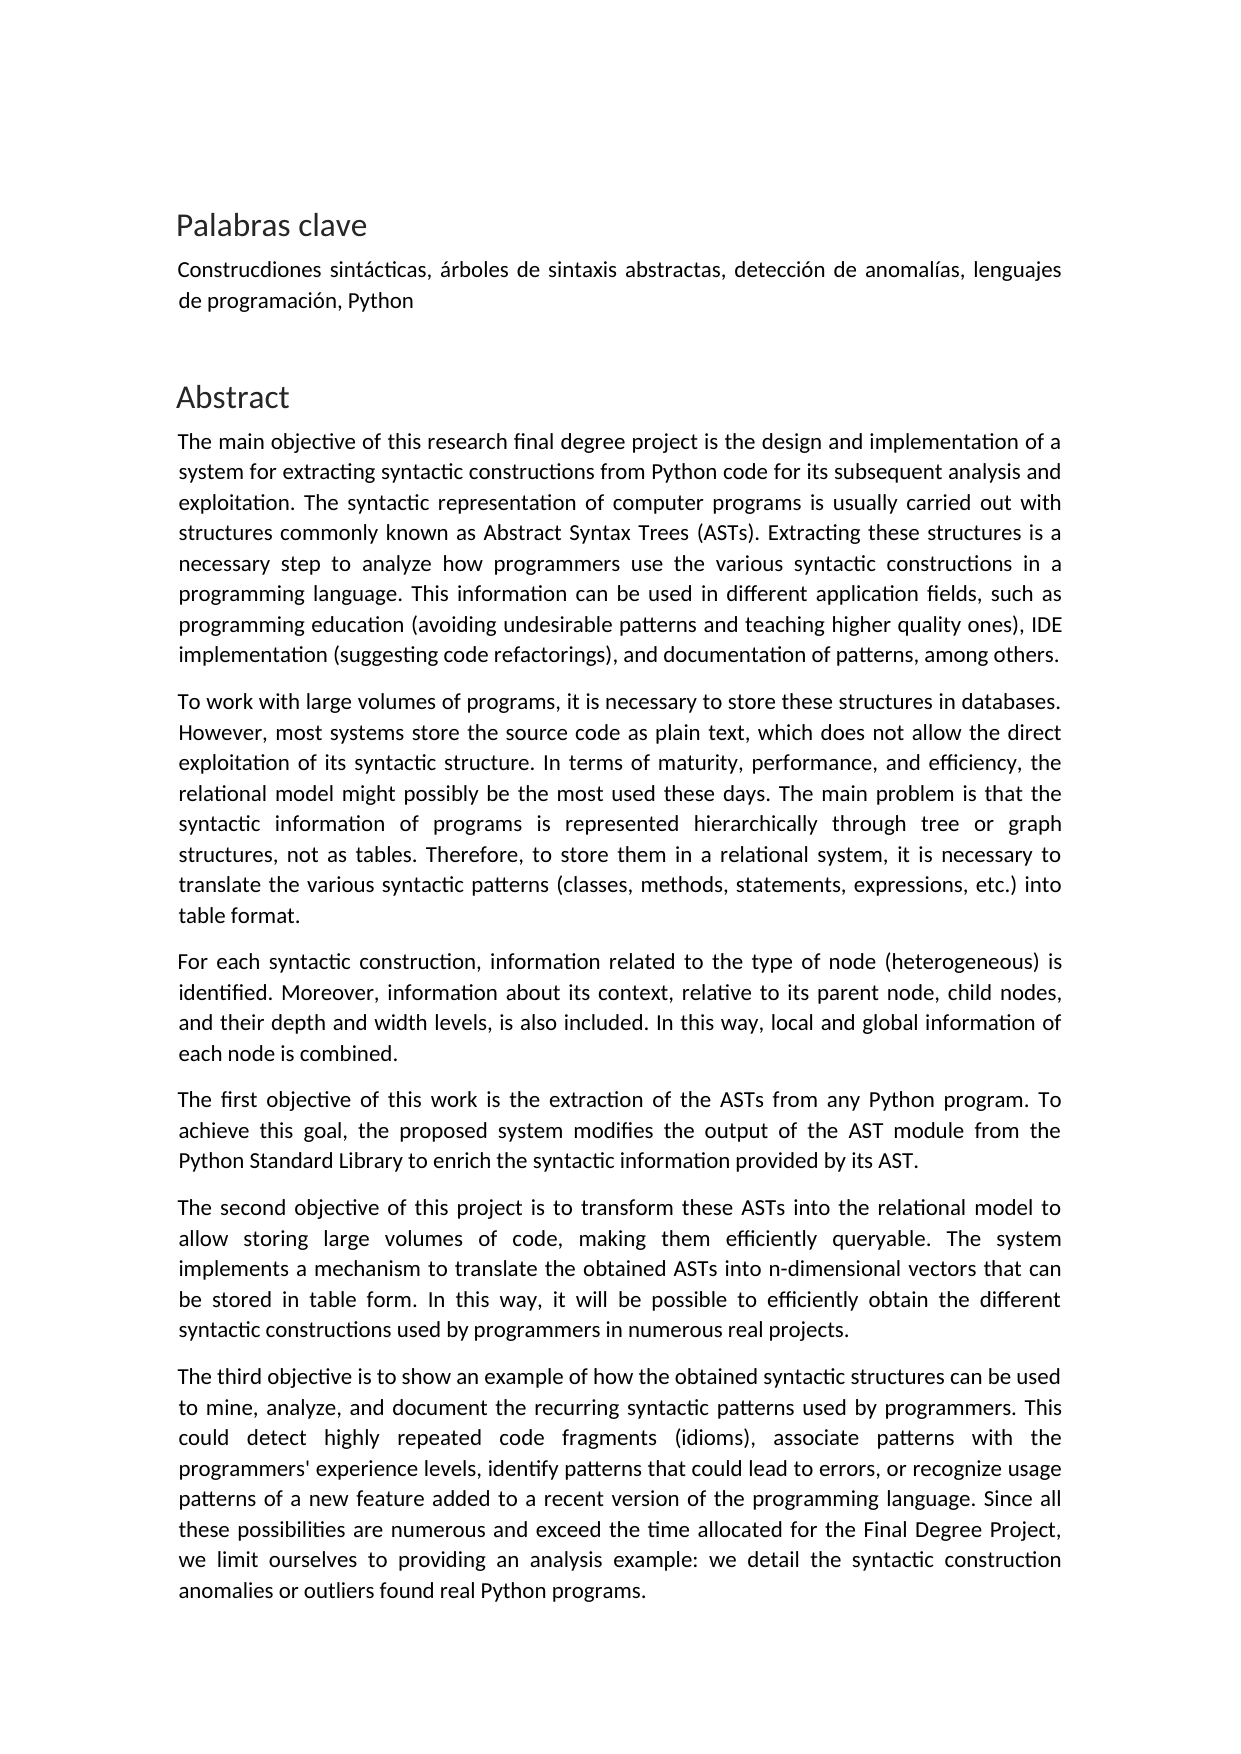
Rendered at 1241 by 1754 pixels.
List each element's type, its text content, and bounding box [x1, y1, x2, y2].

text The second objective of this project is to transform these ASTs into the relational model to allow storing large volumes of code, making them efficiently queryable. The system implements a mechanism to translate the obtained ASTs into n-dimensional vectors that can be stored in table form. In this way, it will be possible to efficiently obtain the different syntactic constructions used by programmers in numerous real projects. [177, 1193, 1064, 1343]
text For each syntactic construction, information related to the type of node (heterogeneous) is identified. Moreover, information about its context, relative to its parent node, child nodes, and their depth and width levels, is also included. In this way, local and global information of each node is combined. [177, 947, 1064, 1067]
text Palabras clave [176, 204, 1064, 245]
text The main objective of this research final degree project is the design and implementation of a system for extracting syntactic constructions from Python code for its subsequent analysis and exploitation. The syntactic representation of computer programs is usually carried out with structures commonly known as Abstract Syntax Trees (ASTs). Extracting these structures is a necessary step to analyze how programmers use the various syntactic constructions in a programming language. This information can be used in different application fields, such as programming education (avoiding undesirable patterns and teaching higher quality ones), IDE implementation (suggesting code refactorings), and documentation of patterns, among others. [177, 427, 1064, 668]
text Abstract [176, 376, 1064, 417]
text The first objective of this work is the extraction of the ASTs from any Python program. To achieve this goal, the proposed system modifies the output of the AST module from the Python Standard Library to enrich the syntactic information provided by its AST. [177, 1086, 1064, 1175]
text Construcdiones sintácticas, árboles de sintaxis abstractas, detección de anomalías, lenguajes de programación, Python [177, 255, 1064, 314]
text To work with large volumes of programs, it is necessary to store these structures in databases. However, most systems store the source code as plain text, which does not allow the direct exploitation of its syntactic structure. In terms of maturity, performance, and efficiency, the relational model might possibly be the most used these days. The main problem is that the syntactic information of programs is represented hierarchically through tree or graph structures, not as tables. Therefore, to store them in a relational system, it is necessary to translate the various syntactic patterns (classes, methods, statements, expressions, etc.) into table format. [177, 687, 1064, 929]
text The third objective is to show an example of how the obtained syntactic structures can be used to mine, analyze, and document the recurring syntactic patterns used by programmers. This could detect highly repeated code fragments (idioms), associate patterns with the programmers' experience levels, identify patterns that could lead to errors, or recognize usage patterns of a new feature added to a recent version of the programming language. Since all these possibilities are numerous and exceed the time allocated for the Final Degree Project, we limit ourselves to providing an analysis example: we detail the syntactic construction anomalies or outliers found real Python programs. [177, 1362, 1064, 1604]
